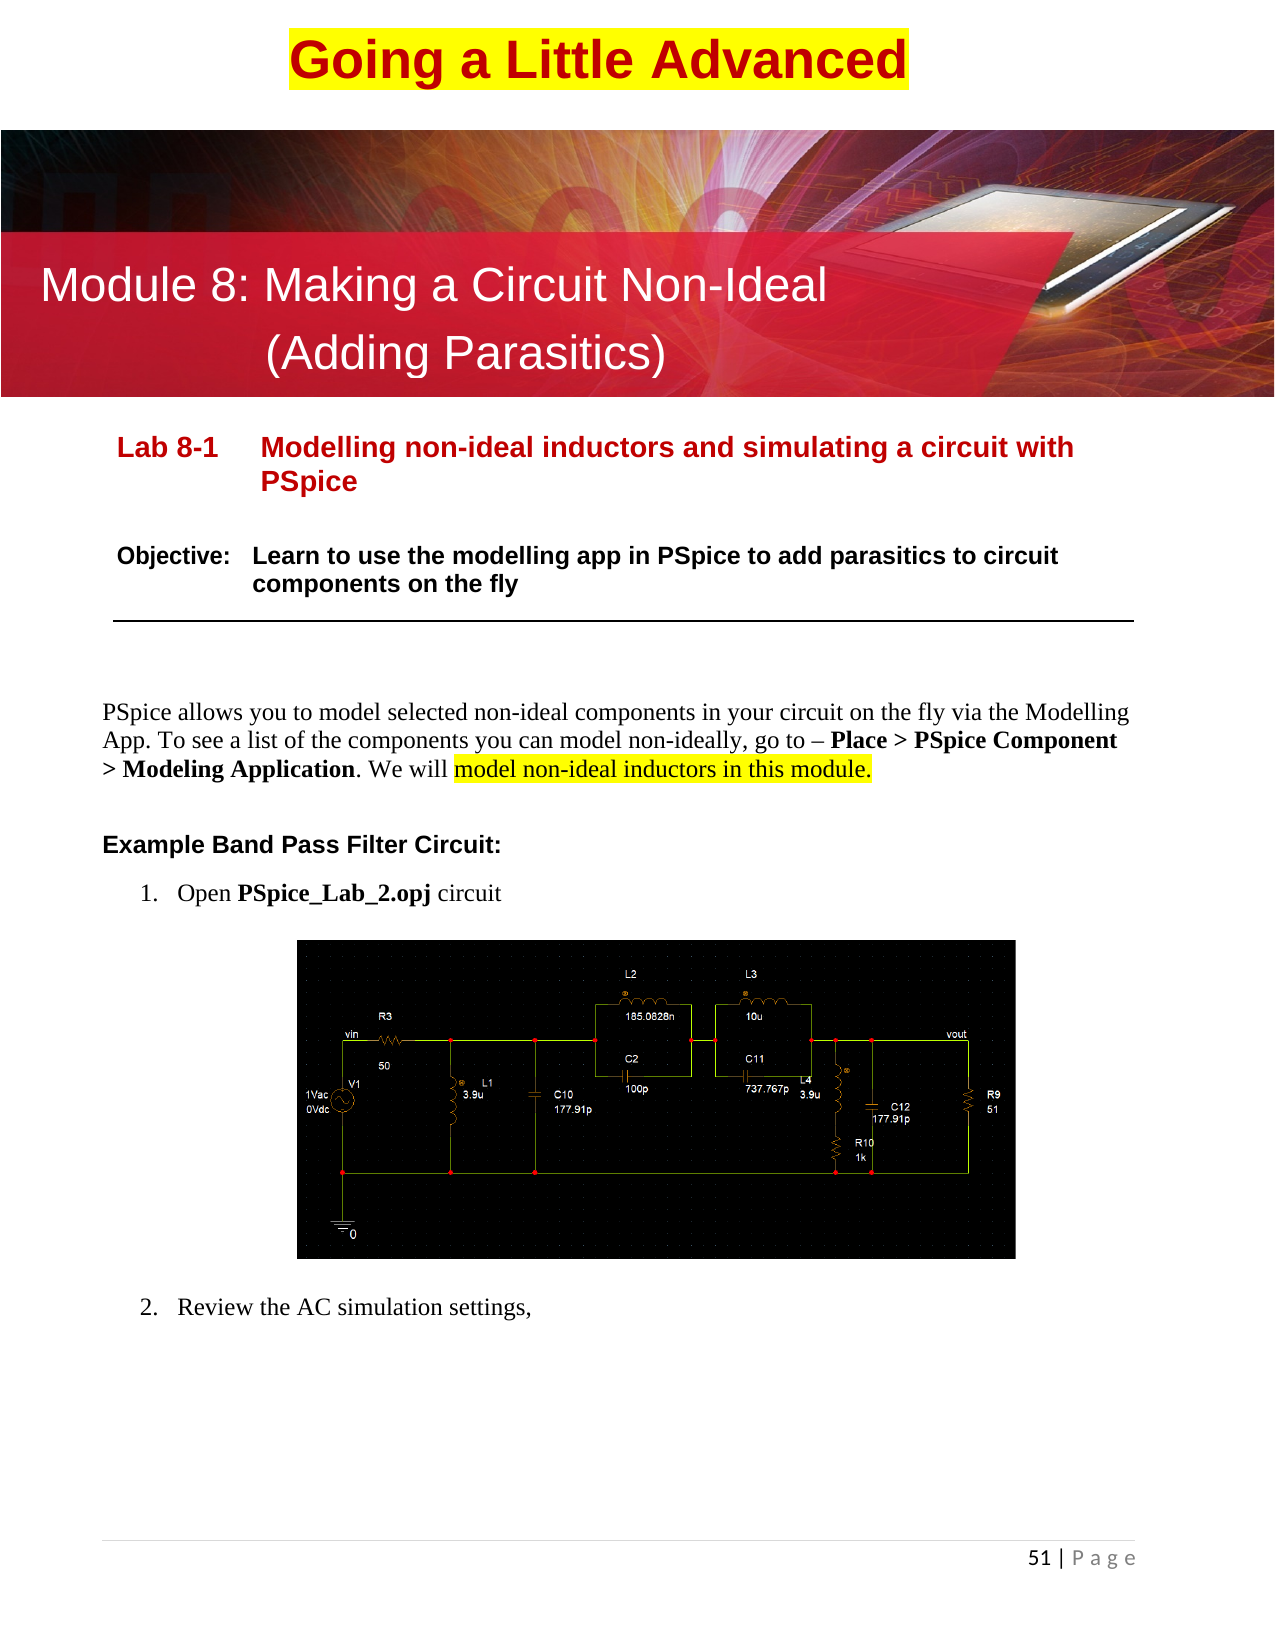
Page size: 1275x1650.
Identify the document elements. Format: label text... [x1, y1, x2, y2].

list Open PSpice_Lab_2.opj circuit [139, 878, 1135, 907]
text Lab 8-1 Modelling non-ideal inductors and simulating a circuit with PSpice [117, 430, 1135, 497]
text Example Band Pass Filter Circuit: [102, 831, 1135, 859]
text Objective: Learn to use the modelling app in PSpice to add parasitics to circuit components on the fly [117, 541, 1135, 598]
list Review the AC simulation settings, [139, 1292, 1135, 1320]
picture [1, 130, 1275, 397]
text PSpice allows you to model selected non-ideal components in your circuit on the fly via the Modelling App. To see a list of the components you can model non-ideally, go to – Place > PSpice Component > Modeling Application. We will model non-ideal inductors in this module. [102, 697, 1135, 783]
picture [297, 940, 1016, 1259]
